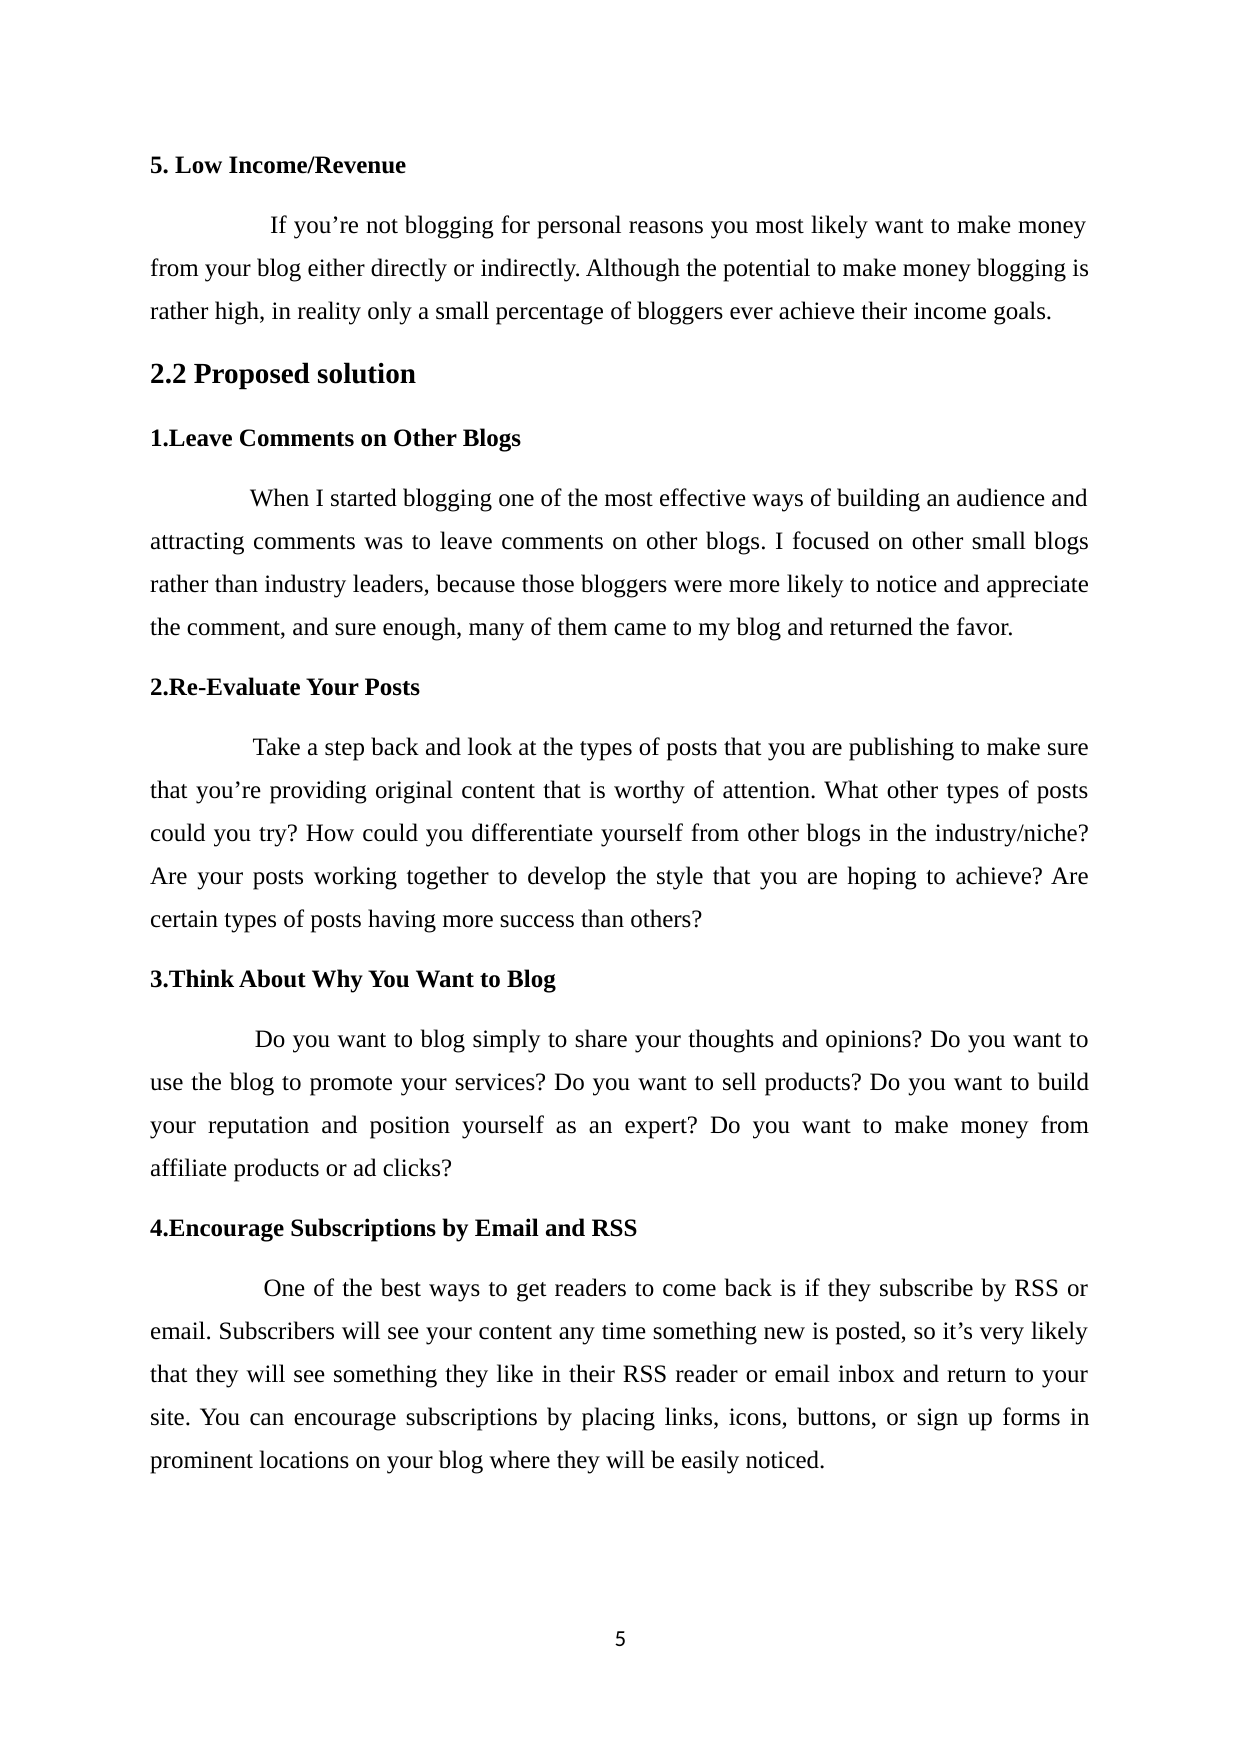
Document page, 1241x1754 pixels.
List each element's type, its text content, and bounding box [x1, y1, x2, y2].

text 5. Low Income/Revenue [150, 150, 1090, 179]
text If you’re not blogging for personal reasons you most likely want to make money from your blog either directly or indirectly. Although the potential to make money blogging is rather high, in reality only a small percentage of bloggers ever achieve their income goals. [150, 210, 1090, 325]
text 3.Think About Why You Want to Blog [150, 964, 1090, 993]
text When I started blogging one of the most effective ways of building an audience and attracting comments was to leave comments on other blogs. I focused on other small blogs rather than industry leaders, because those bloggers were more likely to notice and appreciate the comment, and sure enough, many of them came to my blog and returned the favor. [150, 483, 1090, 641]
text One of the best ways to get readers to come back is if they subscribe by RSS or email. Subscribers will see your content any time something new is posted, so it’s very likely that they will see something they like in their RSS reader or email inbox and return to your site. You can encourage subscriptions by placing links, icons, buttons, or sign up forms in prominent locations on your blog where they will be easily noticed. [150, 1273, 1090, 1474]
text Do you want to blog simply to share your thoughts and opinions? Do you want to use the blog to promote your services? Do you want to sell products? Do you want to build your reputation and position yourself as an expert? Do you want to make money from affiliate products or ad clicks? [150, 1024, 1090, 1182]
text 2.Re-Evaluate Your Posts [150, 672, 1090, 701]
text 2.2 Proposed solution [150, 356, 1090, 389]
text 4.Encourage Subscriptions by Email and RSS [150, 1213, 1090, 1242]
text 1.Leave Comments on Other Blogs [150, 423, 1090, 452]
text Take a step back and look at the types of posts that you are publishing to make sure that you’re providing original content that is worthy of attention. What other types of posts could you try? How could you differentiate yourself from other blogs in the industry/niche? Are your posts working together to develop the style that you are hoping to achieve? Are certain types of posts having more success than others? [150, 732, 1090, 933]
